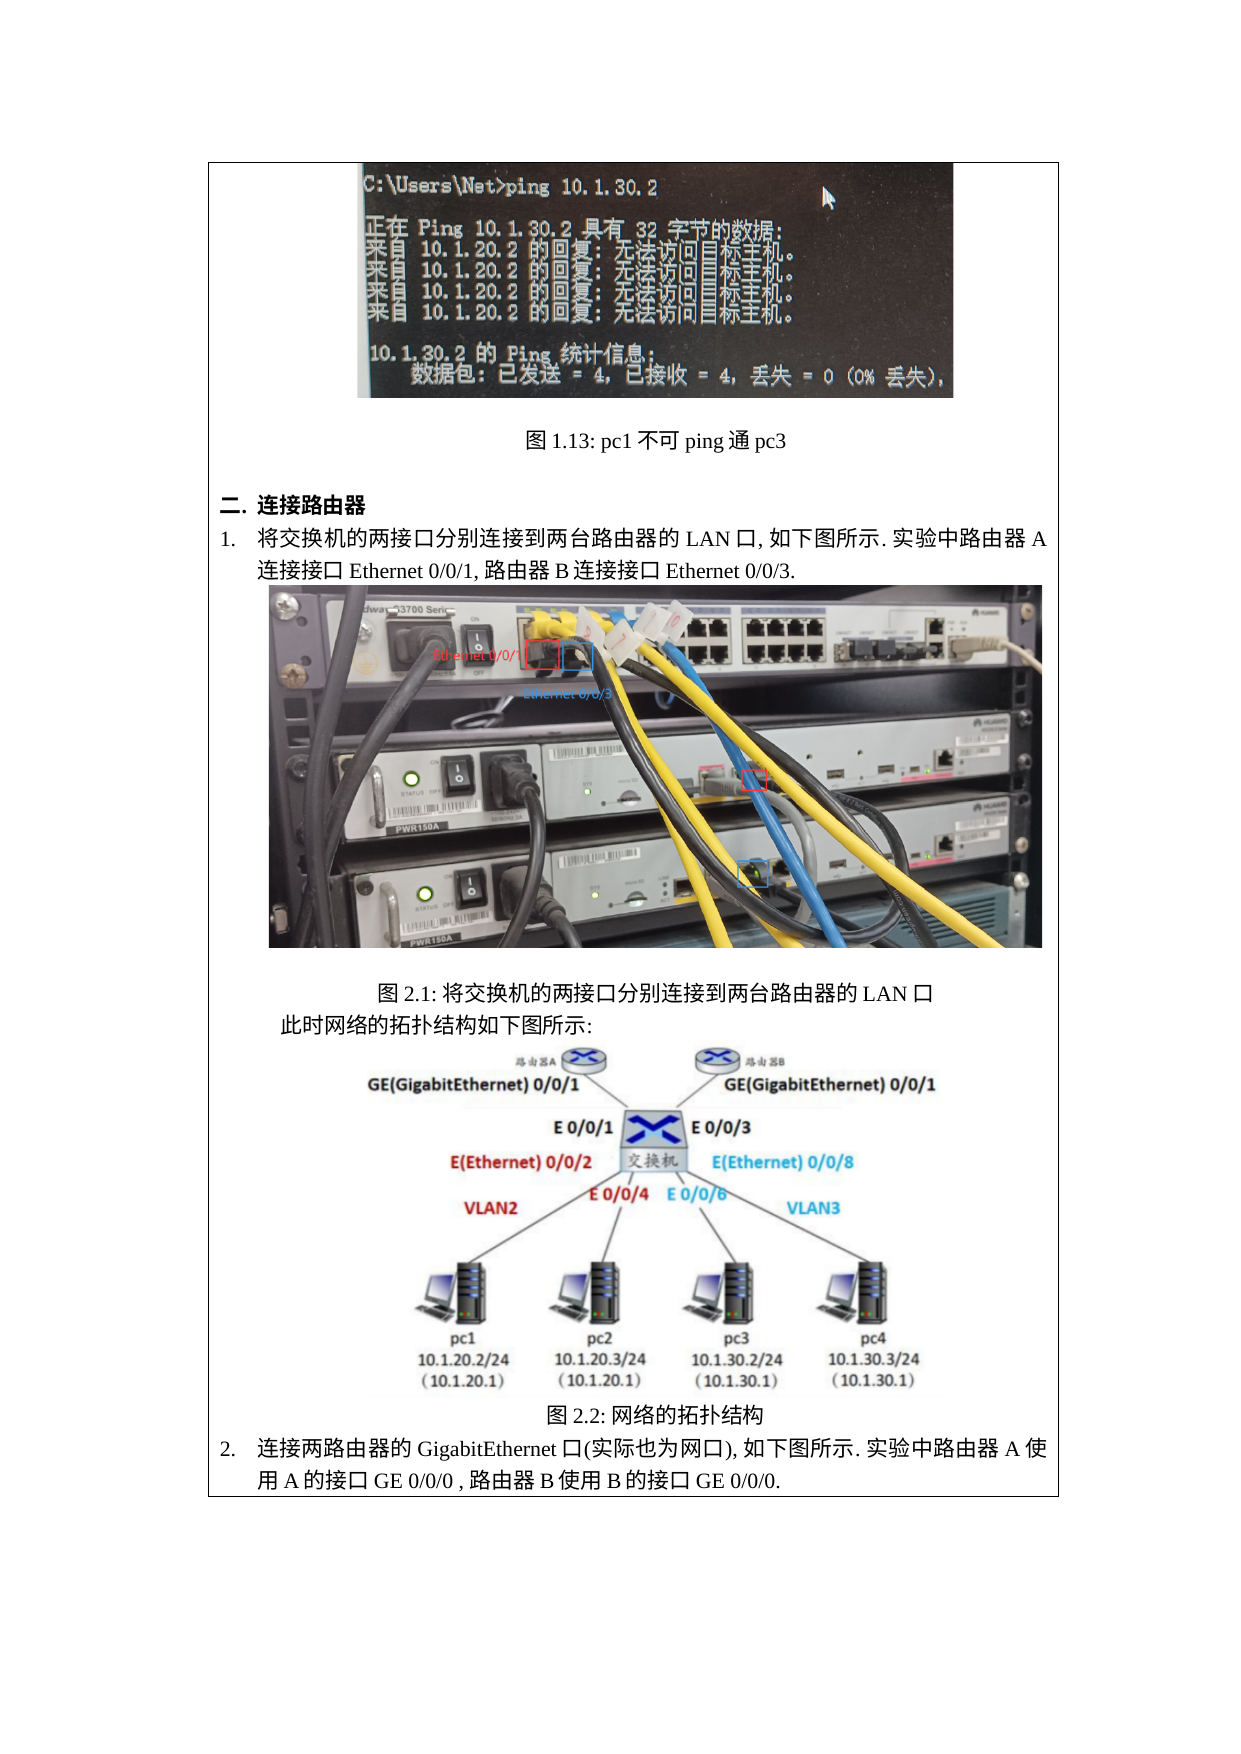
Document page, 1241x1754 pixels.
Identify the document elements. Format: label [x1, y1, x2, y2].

table_cell [209, 163, 1058, 1496]
picture [357, 163, 954, 398]
picture [268, 585, 1043, 948]
picture [365, 1040, 945, 1398]
